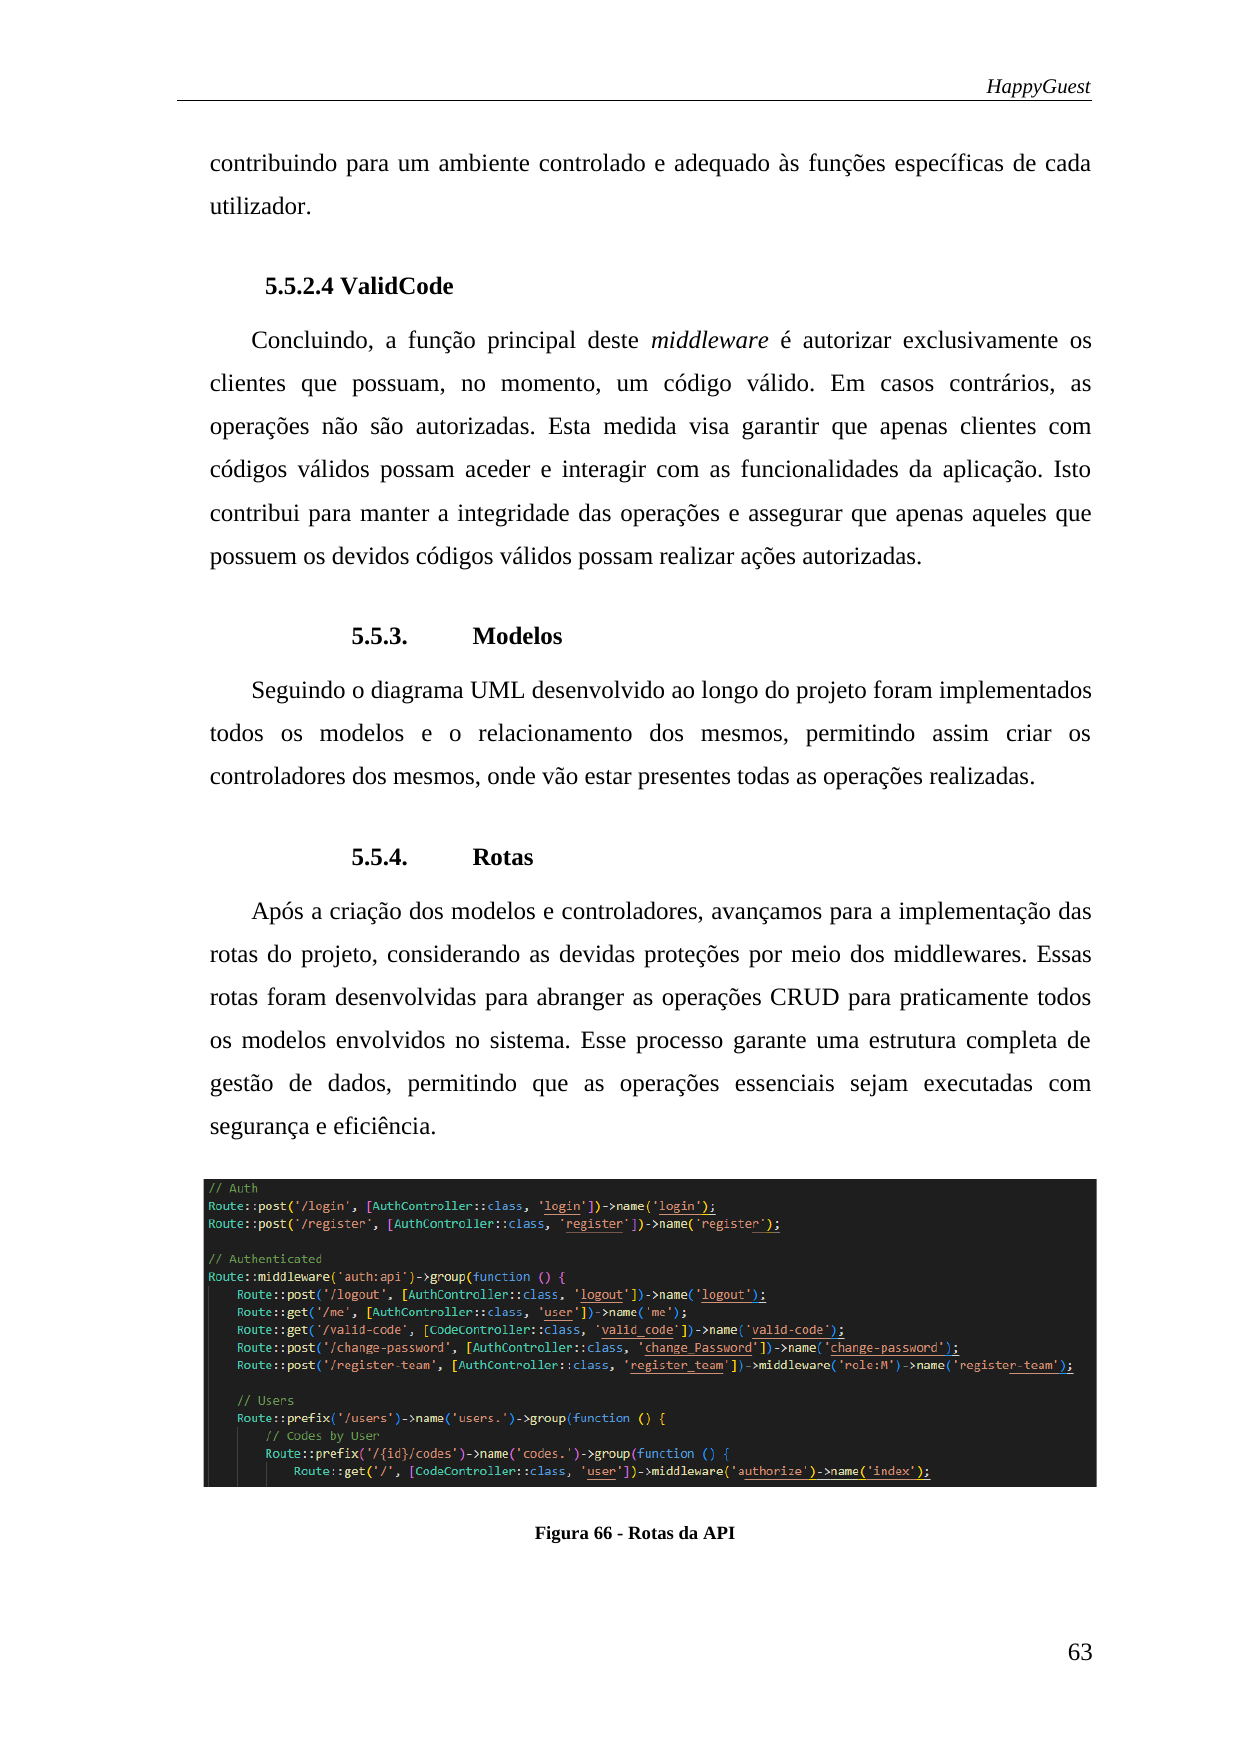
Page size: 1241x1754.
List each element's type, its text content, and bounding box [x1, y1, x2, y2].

text Figura 66 - Rotas da API [177, 1522, 1092, 1543]
picture [203, 1179, 1097, 1487]
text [209, 148, 1092, 219]
text Seguindo o diagrama UML desenvolvido ao longo do projeto foram implementados todos os modelos e o relacionamento dos mesmos, permitindo assim criar os controladores dos mesmos, onde vão estar presentes todas as operações realizadas. [209, 675, 1092, 790]
text Concluindo, a função principal deste middleware é autorizar exclusivamente os clientes que possuam, no momento, um código válido. Em casos contrários, as operações não são autorizadas. Esta medida visa garantir que apenas clientes com códigos válidos possam aceder e interagir com as funcionalidades da aplicação. Isto contribui para manter a integridade das operações e assegurar que apenas aqueles que possuem os devidos códigos válidos possam realizar ações autorizadas. [209, 325, 1092, 569]
subtitle Rotas [310, 842, 1092, 871]
text Após a criação dos modelos e controladores, avançamos para a implementação das rotas do projeto, considerando as devidas proteções por meio dos middlewares. Essas rotas foram desenvolvidas para abranger as operações CRUD para praticamente todos os modelos envolvidos no sistema. Esse processo garante uma estrutura completa de gestão de dados, permitindo que as operações essenciais sejam executadas com segurança e eficiência. [209, 896, 1092, 1140]
subtitle ValidCode [265, 271, 1092, 300]
subtitle Modelos [310, 621, 1092, 650]
